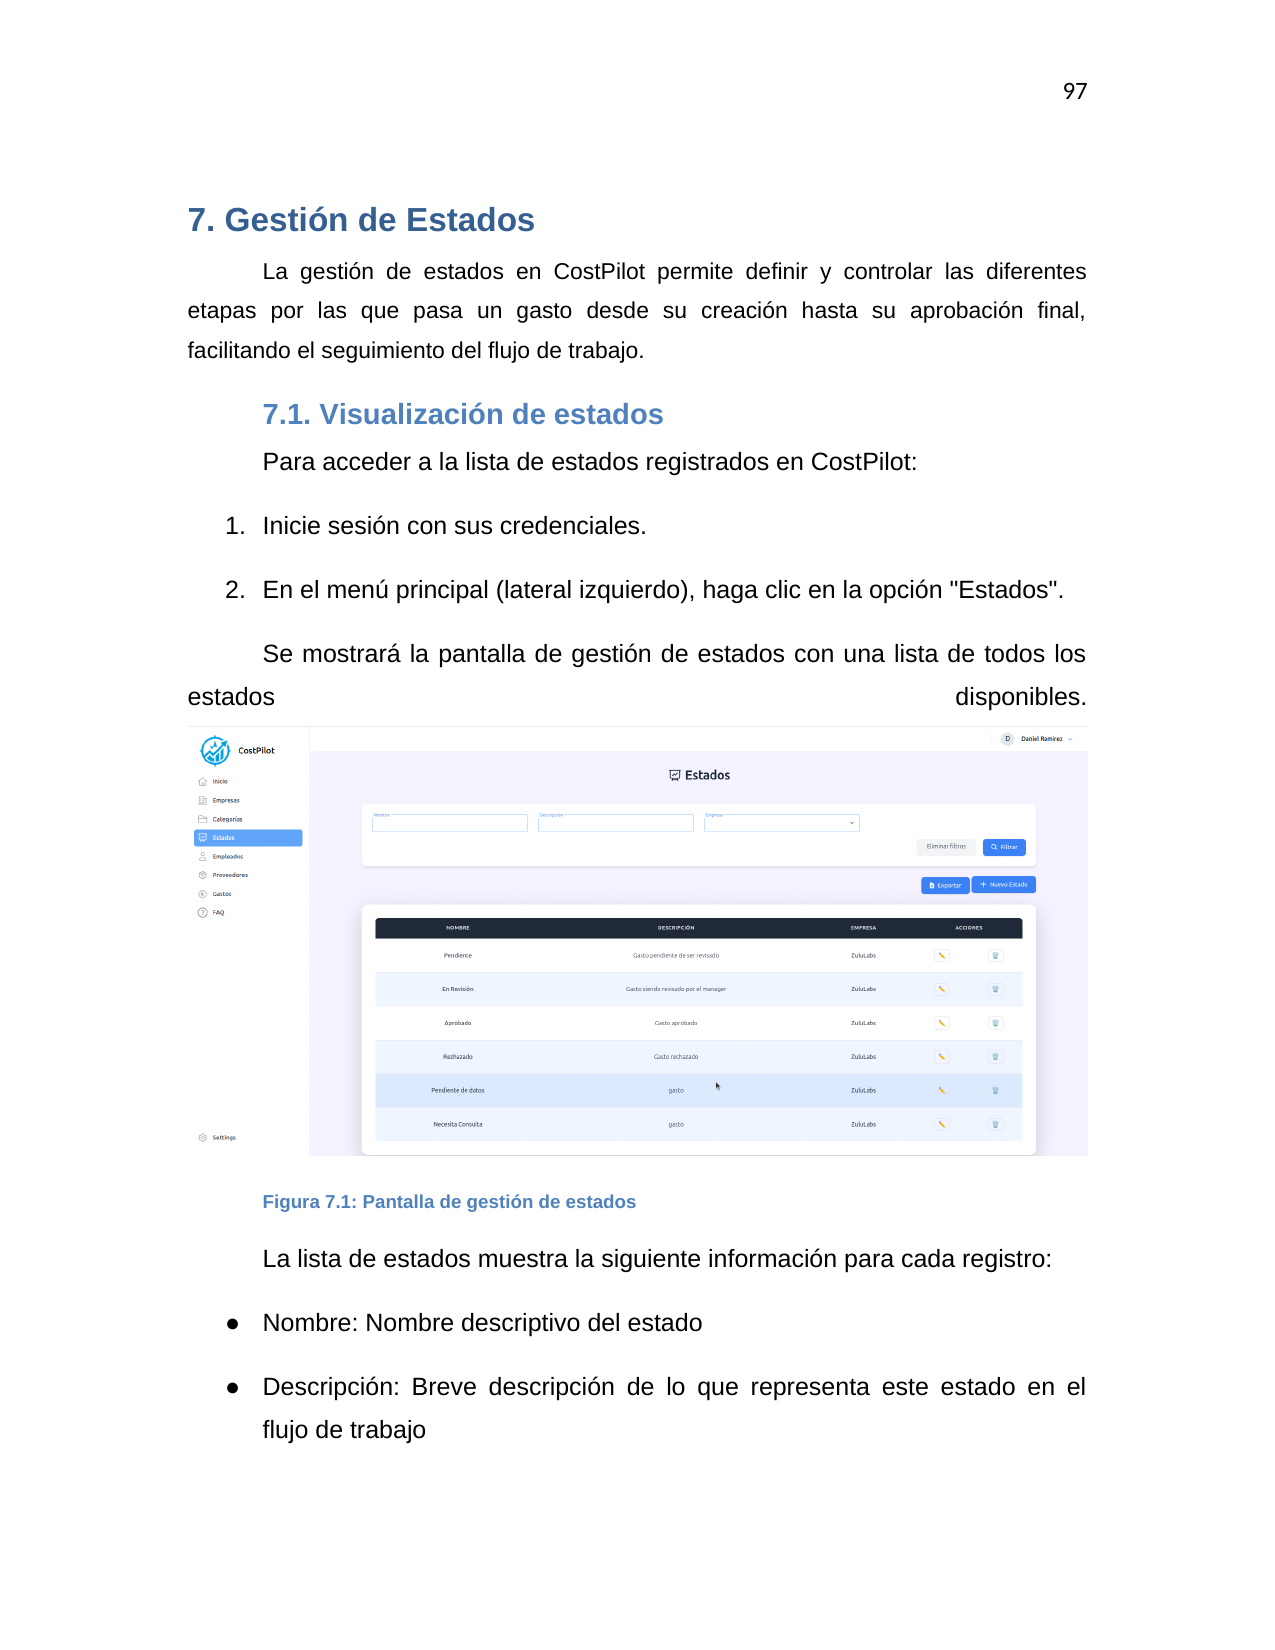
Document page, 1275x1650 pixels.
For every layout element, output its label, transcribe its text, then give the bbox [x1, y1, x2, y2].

list Inicie sesión con sus credenciales. [225, 511, 1087, 540]
list Nombre: Nombre descriptivo del estado [225, 1308, 1087, 1337]
list Descripción: Breve descripción de lo que representa este estado en el flujo de trabajo [225, 1372, 1087, 1444]
text La lista de estados muestra la siguiente información para cada registro: [187, 1244, 1087, 1273]
text Se mostrará la pantalla de gestión de estados con una lista de todos los estados disponibles. [187, 639, 1087, 726]
subtitle 7. Gestión de Estados [187, 200, 1087, 238]
text Para acceder a la lista de estados registrados en CostPilot: [187, 447, 1087, 476]
subtitle 7.1. Visualización de estados [187, 397, 1087, 430]
text Figura 7.1: Pantalla de gestión de estados [187, 1191, 1087, 1213]
picture [187, 726, 1088, 1156]
text La gestión de estados en CostPilot permite definir y controlar las diferentes etapas por las que pasa un gasto desde su creación hasta su aprobación final, facilitando el seguimiento del flujo de trabajo. [187, 258, 1087, 363]
list En el menú principal (lateral izquierdo), haga clic en la opción "Estados". [225, 575, 1087, 604]
